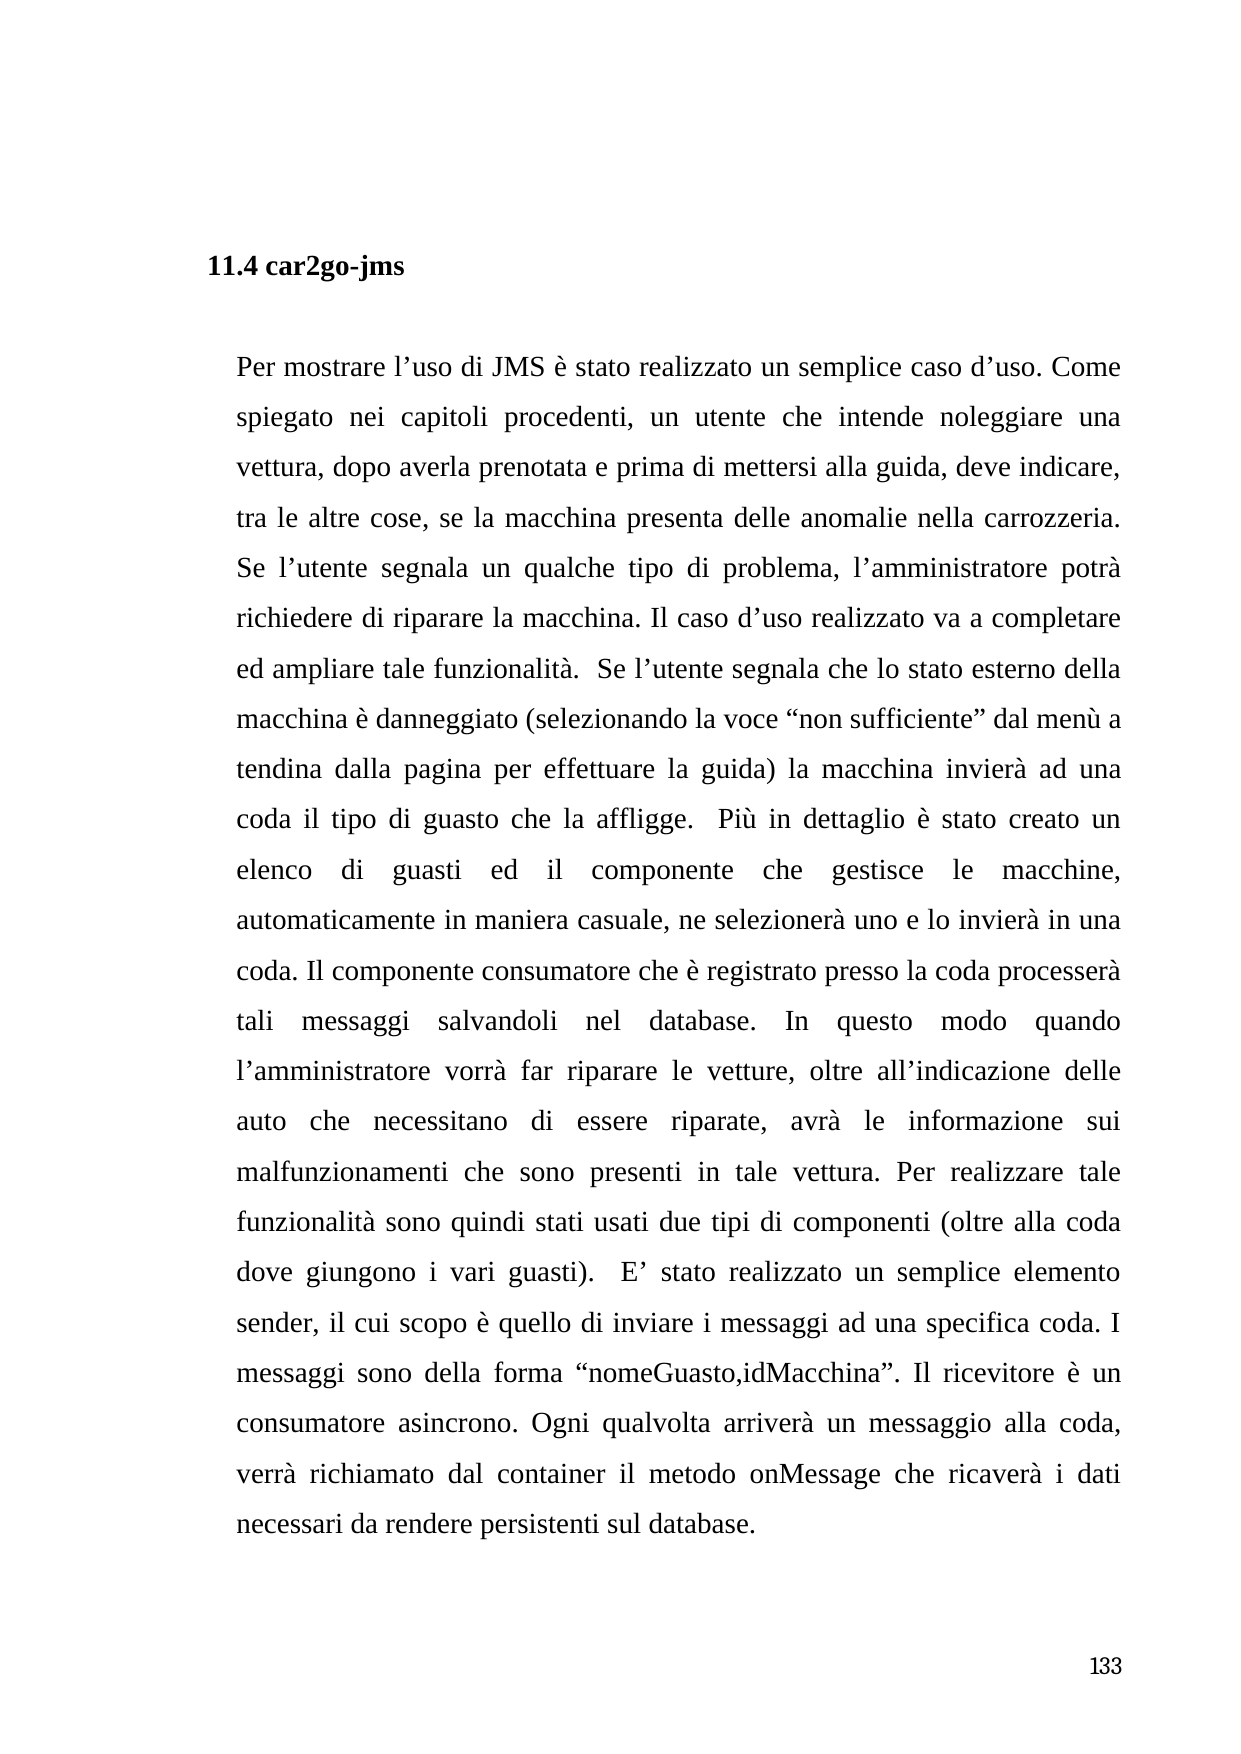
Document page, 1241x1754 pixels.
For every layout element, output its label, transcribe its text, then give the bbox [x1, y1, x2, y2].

text Per mostrare l’uso di JMS è stato realizzato un semplice caso d’uso. Come spiegato nei capitoli procedenti, un utente che intende noleggiare una vettura, dopo averla prenotata e prima di mettersi alla guida, deve indicare, tra le altre cose, se la macchina presenta delle anomalie nella carrozzeria. Se l’utente segnala un qualche tipo di problema, l’amministratore potrà richiedere di riparare la macchina. Il caso d’uso realizzato va a completare ed ampliare tale funzionalità. Se l’utente segnala che lo stato esterno della macchina è danneggiato (selezionando la voce “non sufficiente” dal menù a tendina dalla pagina per effettuare la guida) la macchina invierà ad una coda il tipo di guasto che la affligge. Più in dettaglio è stato creato un elenco di guasti ed il componente che gestisce le macchine, automaticamente in maniera casuale, ne selezionerà uno e lo invierà in una coda. Il componente consumatore che è registrato presso la coda processerà tali messaggi salvandoli nel database. In questo modo quando l’amministratore vorrà far riparare le vetture, oltre all’indicazione delle auto che necessitano di essere riparate, avrà le informazione sui malfunzionamenti che sono presenti in tale vettura. Per realizzare tale funzionalità sono quindi stati usati due tipi di componenti (oltre alla coda dove giungono i vari guasti). E’ stato realizzato un semplice elemento sender, il cui scopo è quello di inviare i messaggi ad una specifica coda. I messaggi sono della forma “nomeGuasto,idMacchina”. Il ricevitore è un consumatore asincrono. Ogni qualvolta arriverà un messaggio alla coda, verrà richiamato dal container il metodo onMessage che ricaverà i dati necessari da rendere persistenti sul database. [236, 349, 1122, 1539]
text 11.4 car2go-jms [177, 248, 1122, 282]
